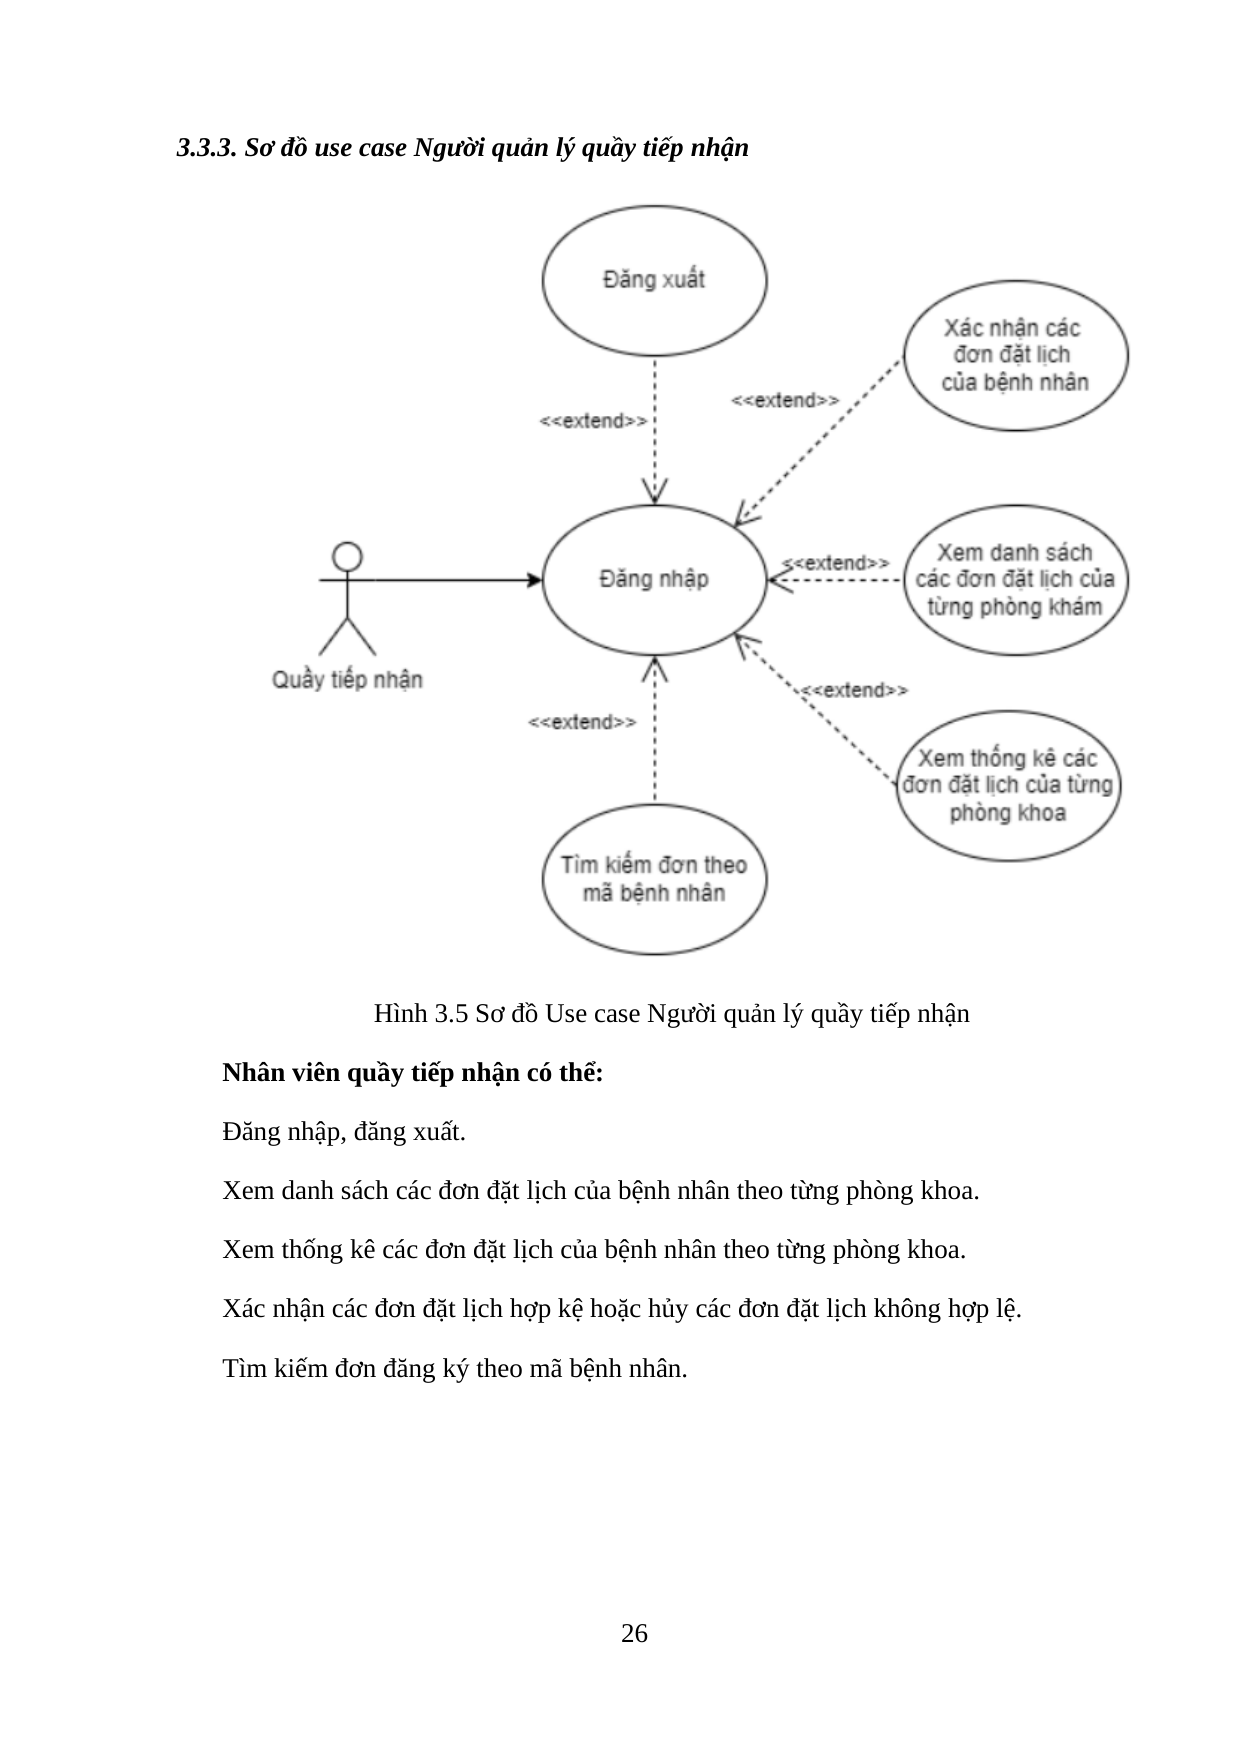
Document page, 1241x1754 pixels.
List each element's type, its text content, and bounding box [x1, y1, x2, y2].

text Nhân viên quầy tiếp nhận có thể: [147, 1056, 1122, 1087]
text Xem danh sách các đơn đặt lịch của bệnh nhân theo từng phòng khoa. [147, 1174, 1122, 1205]
subtitle Sơ đồ use case Người quản lý quầy tiếp nhận [177, 131, 1122, 162]
picture [236, 190, 1161, 969]
text Tìm kiếm đơn đăng ký theo mã bệnh nhân. [147, 1352, 1122, 1383]
text Xác nhận các đơn đặt lịch hợp kệ hoặc hủy các đơn đặt lịch không hợp lệ. [147, 1292, 1122, 1324]
text Xem thống kê các đơn đặt lịch của bệnh nhân theo từng phòng khoa. [147, 1233, 1122, 1264]
text Đăng nhập, đăng xuất. [147, 1115, 1122, 1146]
